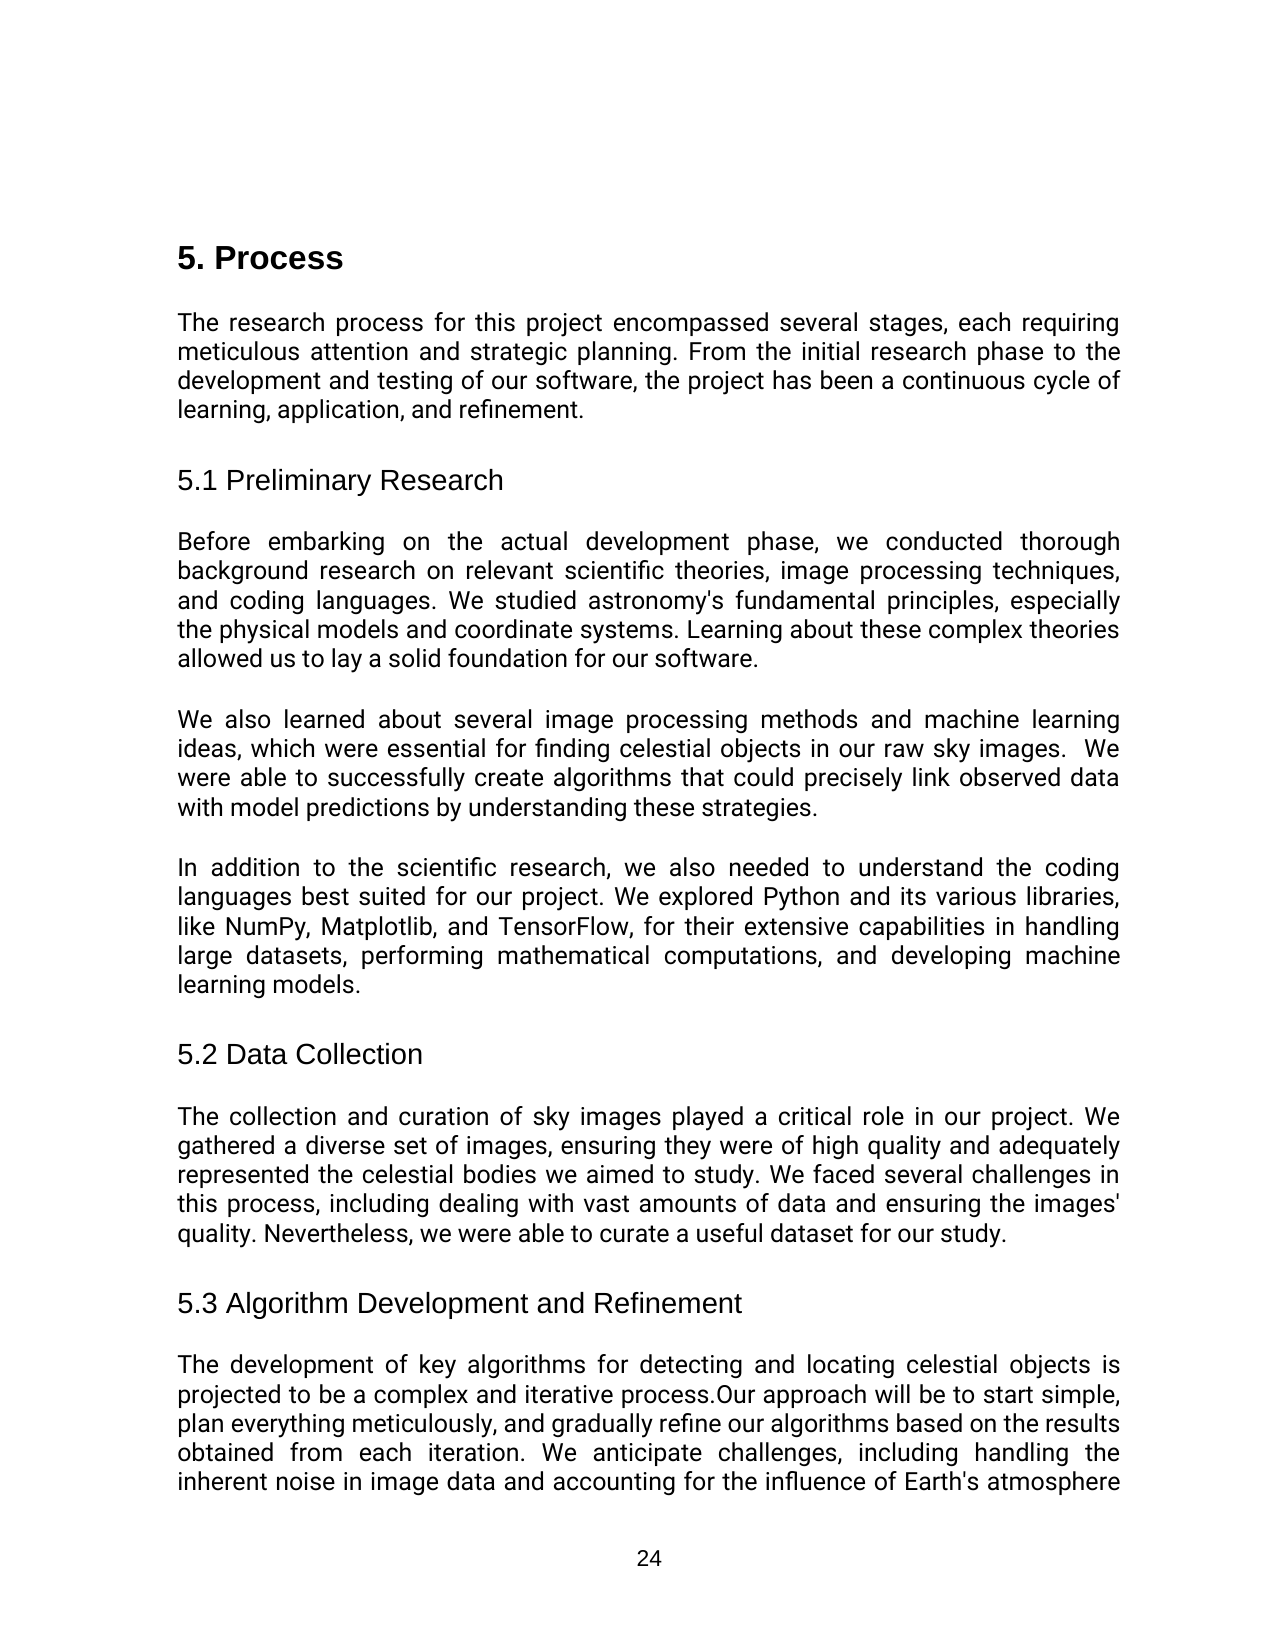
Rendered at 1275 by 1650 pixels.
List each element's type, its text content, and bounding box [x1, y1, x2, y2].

subtitle 5.2 Data Collection [177, 1037, 1121, 1071]
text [177, 1351, 1121, 1497]
text Before embarking on the actual development phase, we conducted thorough background research on relevant scientific theories, image processing techniques, and coding languages. We studied astronomy's fundamental principles, especially the physical models and coordinate systems. Learning about these complex theories allowed us to lay a solid foundation for our software. [177, 527, 1121, 674]
subtitle 5. Process [177, 238, 1121, 277]
text The collection and curation of sky images played a critical role in our project. We gathered a diverse set of images, ensuring they were of high quality and adequately represented the celestial bodies we aimed to study. We faced several challenges in this process, including dealing with vast amounts of data and ensuring the images' quality. Nevertheless, we were able to curate a useful dataset for our study. [177, 1102, 1121, 1248]
subtitle 5.3 Algorithm Development and Refinement [177, 1286, 1121, 1319]
subtitle 5.1 Preliminary Research [177, 462, 1121, 496]
text The research process for this project encompassed several stages, each requiring meticulous attention and strategic planning. From the initial research phase to the development and testing of our software, the project has been a continuous cycle of learning, application, and refinement. [177, 308, 1121, 425]
text In addition to the scientific research, we also needed to understand the coding languages best suited for our project. We explored Python and its various libraries, like NumPy, Matplotlib, and TensorFlow, for their extensive capabilities in handling large datasets, performing mathematical computations, and developing machine learning models. [177, 853, 1121, 999]
text We also learned about several image processing methods and machine learning ideas, which were essential for finding celestial objects in our raw sky images. We were able to successfully create algorithms that could precisely link observed data with model predictions by understanding these strategies. [177, 705, 1121, 822]
